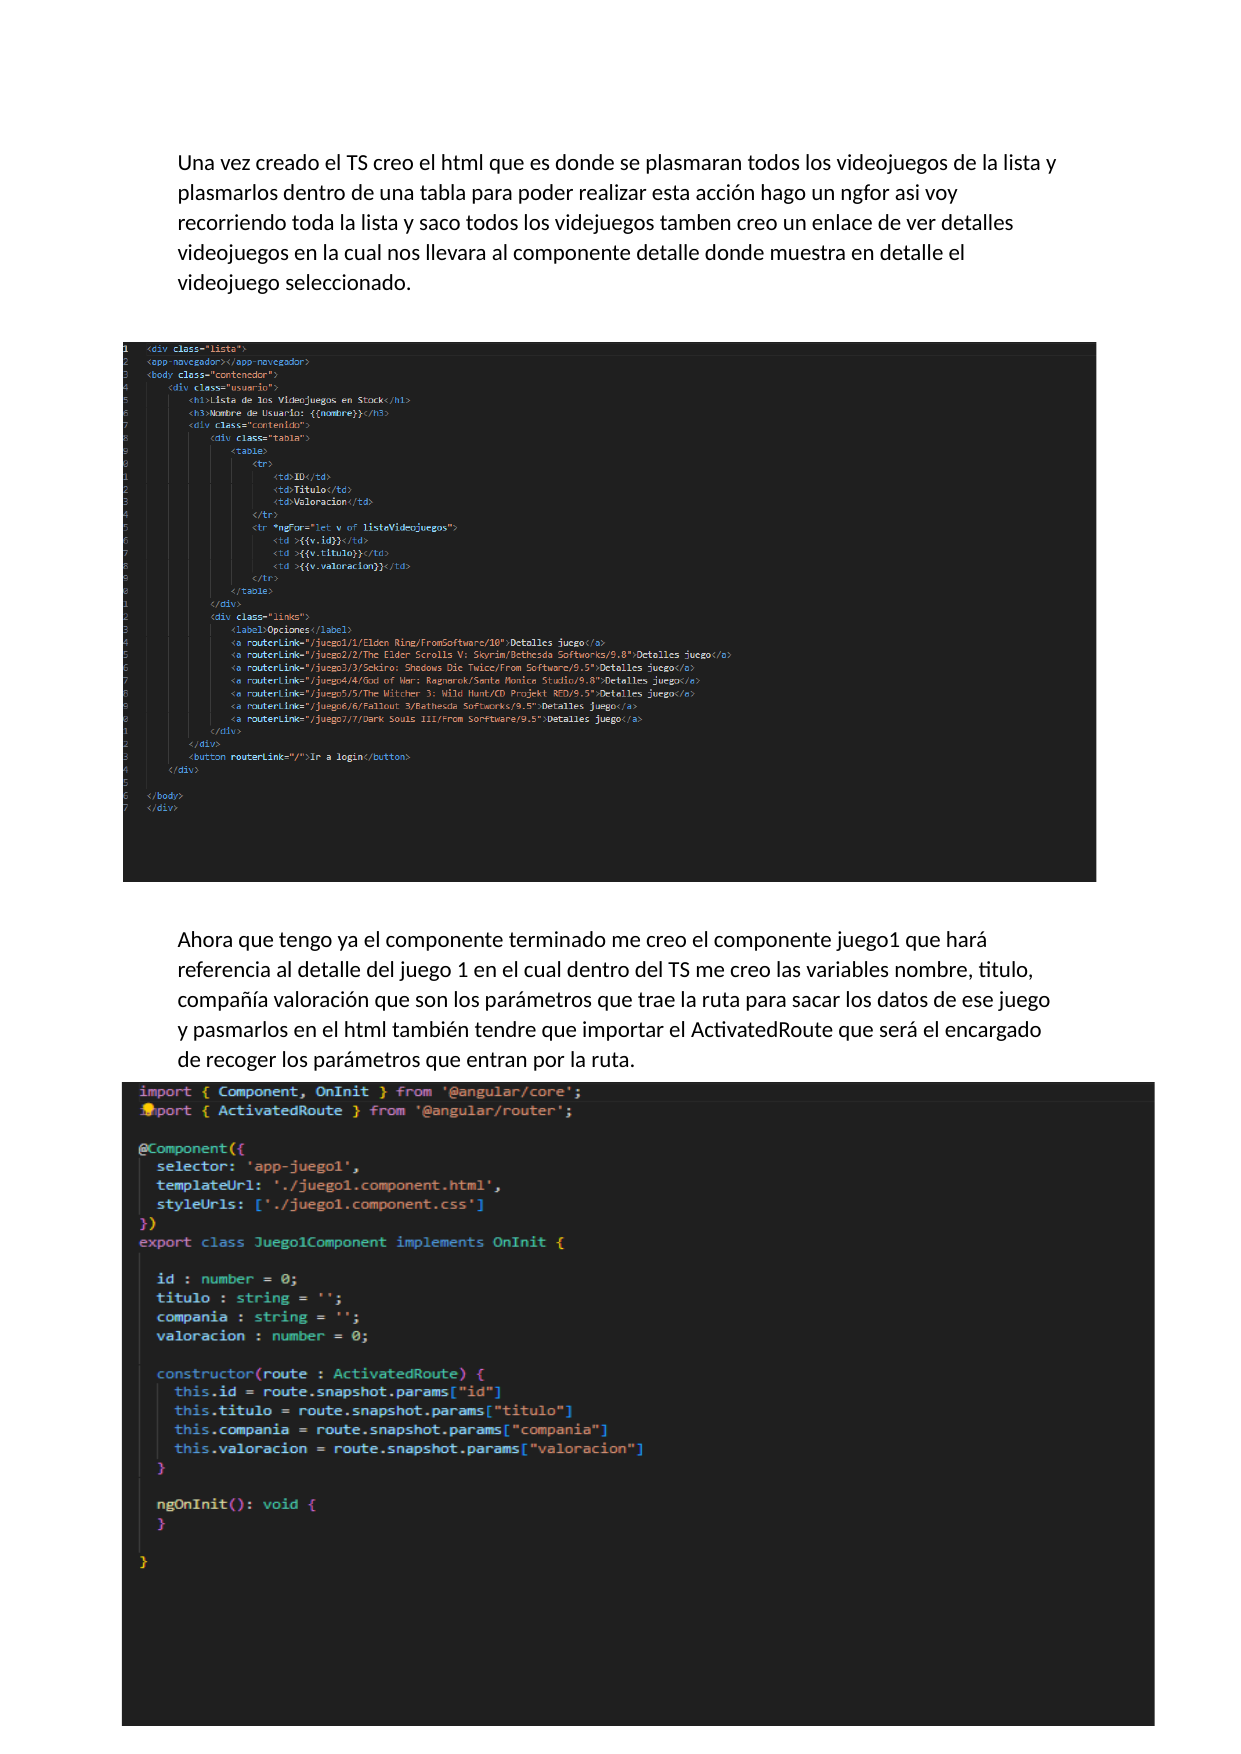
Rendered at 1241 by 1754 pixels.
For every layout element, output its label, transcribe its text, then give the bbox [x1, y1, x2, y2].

text Una vez creado el TS creo el html que es donde se plasmaran todos los videojuegos de la lista y plasmarlos dentro de una tabla para poder realizar esta acción hago un ngfor asi voy recorriendo toda la lista y saco todos los videjuegos tamben creo un enlace de ver detalles videojuegos en la cual nos llevara al componente detalle donde muestra en detalle el videojuego seleccionado. [177, 148, 1063, 296]
text Ahora que tengo ya el componente terminado me creo el componente juego1 que hará referencia al detalle del juego 1 en el cual dentro del TS me creo las variables nombre, titulo, compañía valoración que son los parámetros que trae la ruta para sacar los datos de ese juego y pasmarlos en el html también tendre que importar el ActivatedRoute que será el encargado de recoger los parámetros que entran por la ruta. [177, 925, 1063, 1073]
picture [121, 1082, 1155, 1726]
picture [123, 342, 1097, 882]
